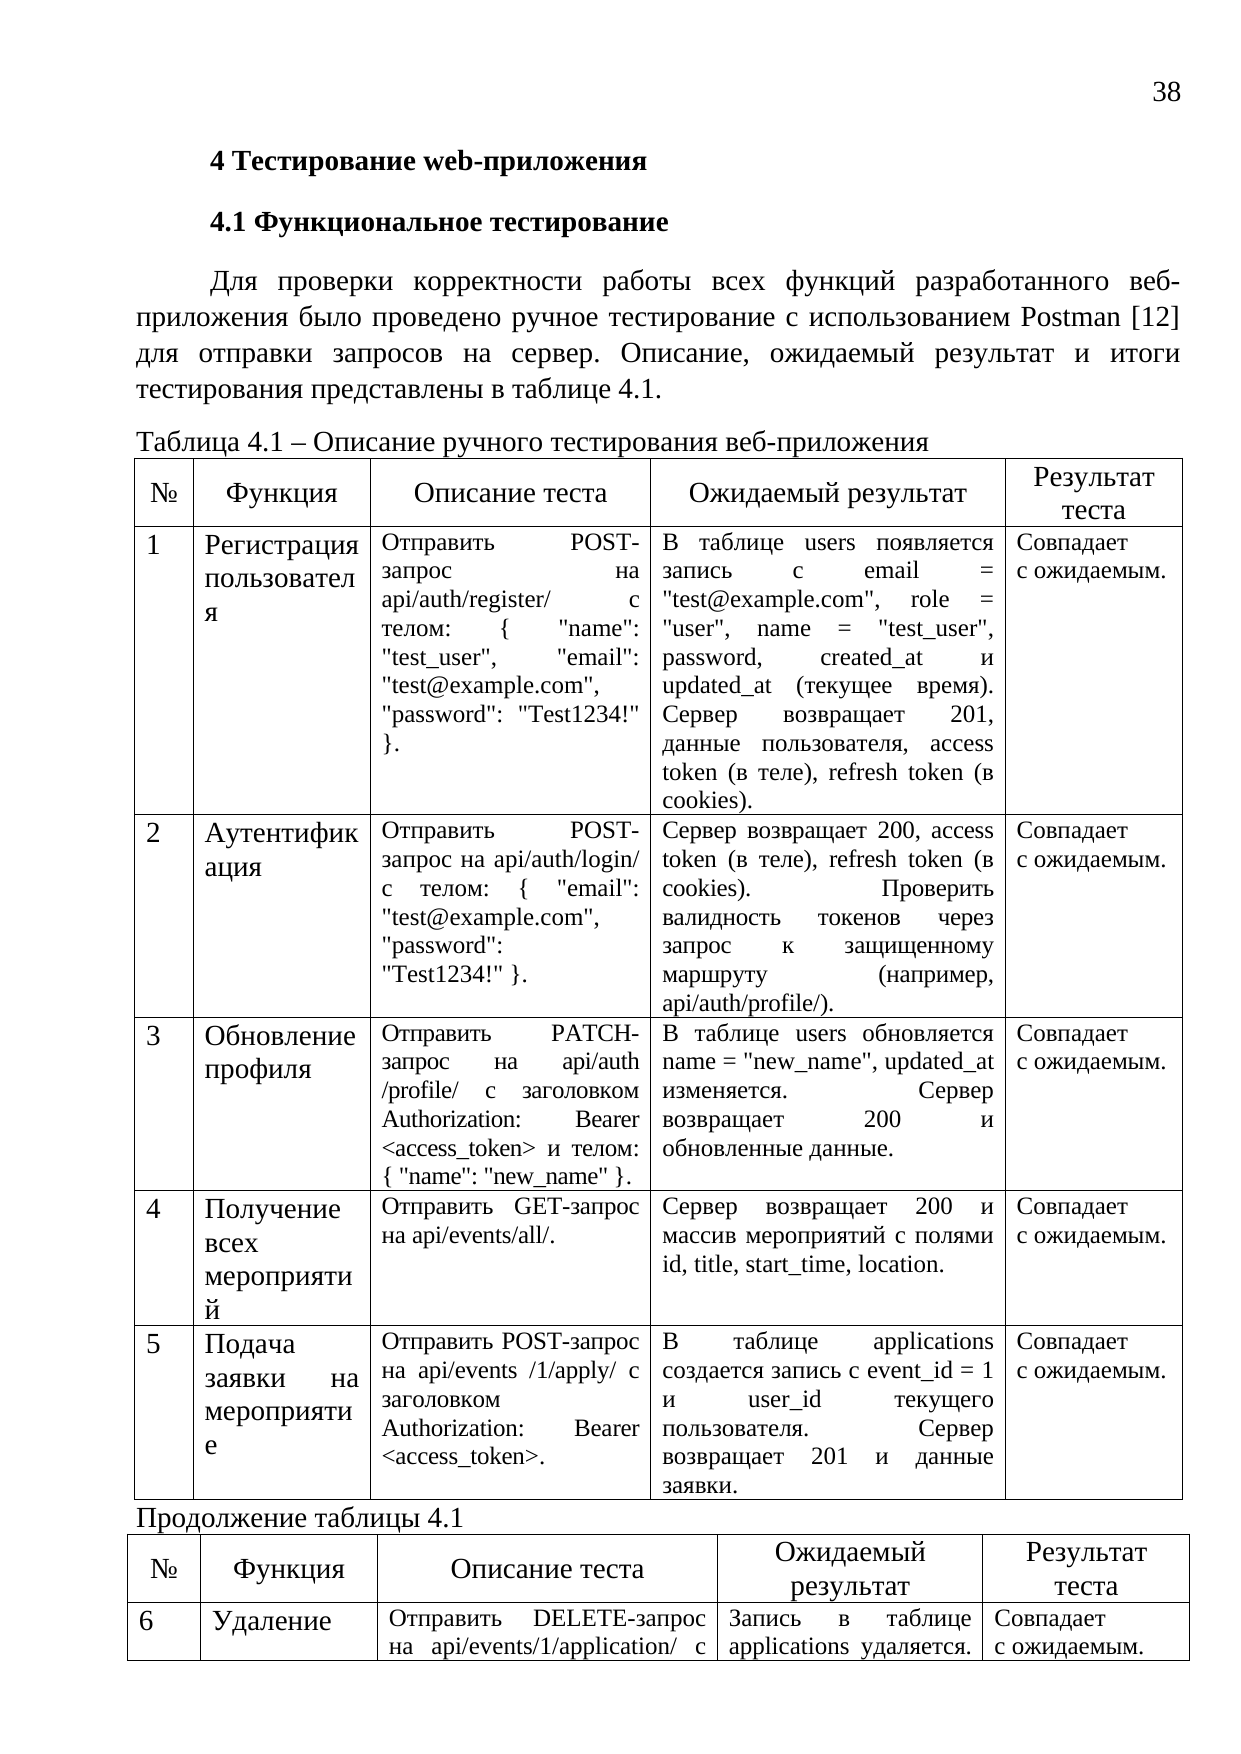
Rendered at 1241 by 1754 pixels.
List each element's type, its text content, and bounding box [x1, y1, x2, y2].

table_cell 1 [135, 527, 193, 814]
table_cell 2 [135, 815, 193, 1017]
table_cell Регистрация пользователя [194, 527, 370, 814]
subtitle 4 Тестирование web-приложения [136, 143, 1181, 177]
table_cell Отправить GET-запрос на api/events/all/. [371, 1191, 650, 1325]
table_cell Совпадает с ожидаемым. [1006, 1326, 1182, 1499]
table_cell Совпадает с ожидаемым. [1006, 1018, 1182, 1190]
table_cell В таблице users появляется запись с email = "test@example.com", role = "user", name = "test_user", password, created_at и updated_at (текущее время). Сервер возвращает 201, данные пользователя, access token (в теле), refresh token (в cookies). [651, 527, 1005, 814]
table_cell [378, 1603, 717, 1660]
table_cell 3 [135, 1018, 193, 1190]
table_cell 4 [135, 1191, 193, 1325]
text Продолжение таблицы 4.1 [136, 1500, 1181, 1533]
table_cell Отправить POST-запрос на api/auth/login/ с телом: { "email": "test@example.com", "password": "Test1234!" }. [371, 815, 650, 1017]
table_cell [983, 1603, 1189, 1660]
table_cell Сервер возвращает 200, access token (в теле), refresh token (в cookies). Проверить валидность токенов через запрос к защищенному маршруту (например, api/auth/profile/). [651, 815, 1005, 1017]
table_cell Совпадает с ожидаемым. [1006, 527, 1182, 814]
table_cell Сервер возвращает 200 и массив мероприятий с полями id, title, start_time, location. [651, 1191, 1005, 1325]
table_header Ожидаемый результат [718, 1535, 982, 1602]
table_cell В таблице users обновляется name = "new_name", updated_at изменяется. Сервер возвращает 200 и обновленные данные. [651, 1018, 1005, 1190]
table_header Результат теста [983, 1535, 1189, 1602]
table_cell 5 [135, 1326, 193, 1499]
text Для проверки корректности работы всех функций разработанного веб-приложения было проведено ручное тестирование с использованием Postman [12] для отправки запросов на сервер. Описание, ожидаемый результат и итоги тестирования представлены в таблице 4.1. [136, 263, 1181, 405]
table_header Ожидаемый результат [651, 459, 1005, 526]
table_cell Совпадает с ожидаемым. [1006, 1191, 1182, 1325]
table_cell В таблице applications создается запись с event_id = 1 и user_id текущего пользователя. Сервер возвращает 201 и данные заявки. [651, 1326, 1005, 1499]
list 4.1 Функциональное тестирование [136, 204, 1181, 238]
table_header Функция [201, 1535, 377, 1602]
table_cell 6 [128, 1603, 200, 1660]
table_cell Удаление заявки [201, 1603, 377, 1660]
table_cell Подача заявки на мероприятие [194, 1326, 370, 1499]
table_cell Аутентификация [194, 815, 370, 1017]
table_header Описание теста [371, 459, 650, 526]
table_cell Получение всех мероприятий [194, 1191, 370, 1325]
table_header № [128, 1535, 200, 1602]
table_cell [718, 1603, 982, 1660]
table_header Результат теста [1006, 459, 1182, 526]
table_header Описание теста [378, 1535, 717, 1602]
table_header Функция [194, 459, 370, 526]
table_cell Отправить POST-запрос на api/auth/register/ с телом: { "name": "test_user", "email": "test@example.com", "password": "Test1234!" }. [371, 527, 650, 814]
table_cell Совпадает с ожидаемым. [1006, 815, 1182, 1017]
table_cell Обновление профиля [194, 1018, 370, 1190]
text Таблица 4.1 – Описание ручного тестирования веб-приложения [136, 424, 1181, 458]
table_cell Отправить POST-запрос на api/events /1/apply/ с заголовком Authorization: Bearer <access_token>. [371, 1326, 650, 1499]
table_header № [135, 459, 193, 526]
table_cell Отправить PATCH-запрос на api/auth /profile/ с заголовком Authorization: Bearer <access_token> и телом: { "name": "new_name" }. [371, 1018, 650, 1190]
